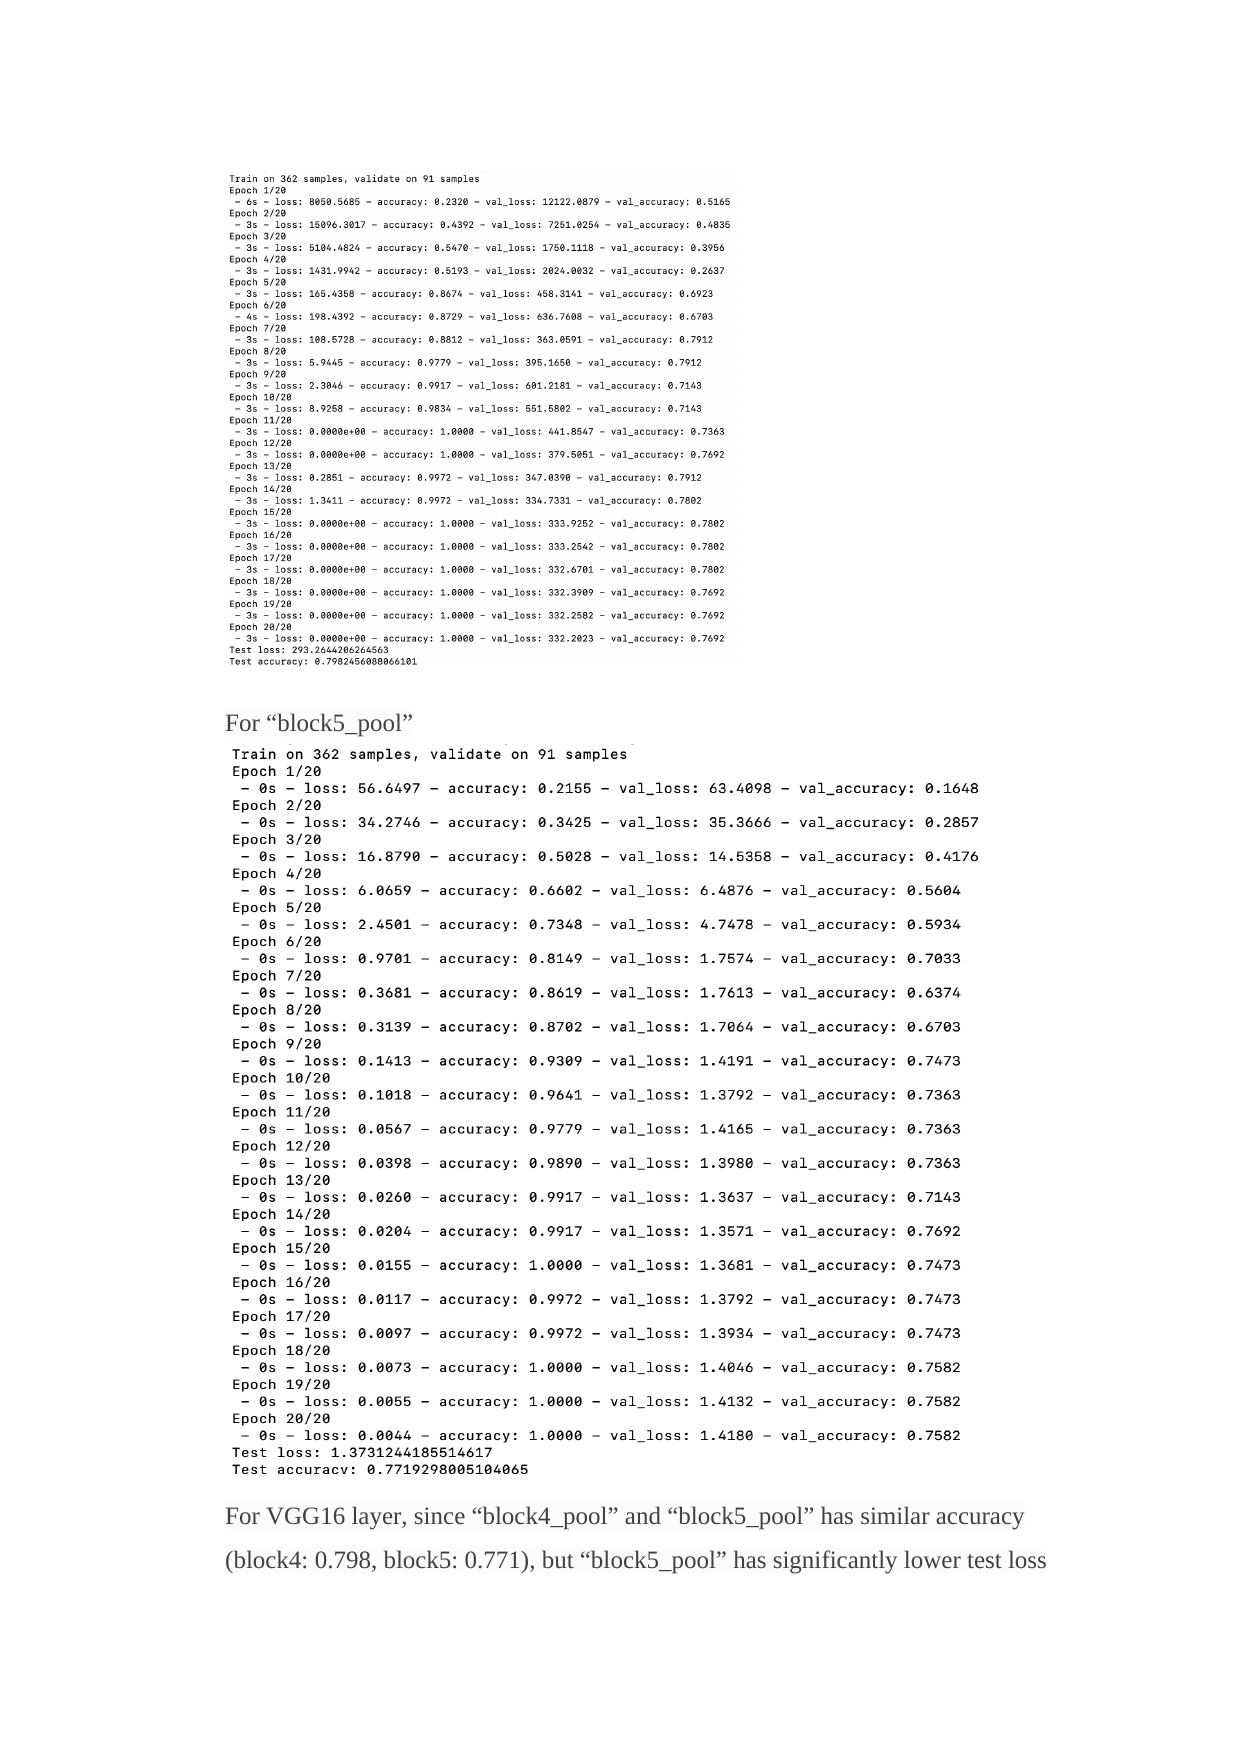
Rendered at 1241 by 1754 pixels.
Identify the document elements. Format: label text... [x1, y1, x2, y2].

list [225, 1494, 1053, 1582]
picture [225, 172, 740, 666]
picture [225, 744, 998, 1474]
list For “block5_pool” [225, 701, 1053, 745]
